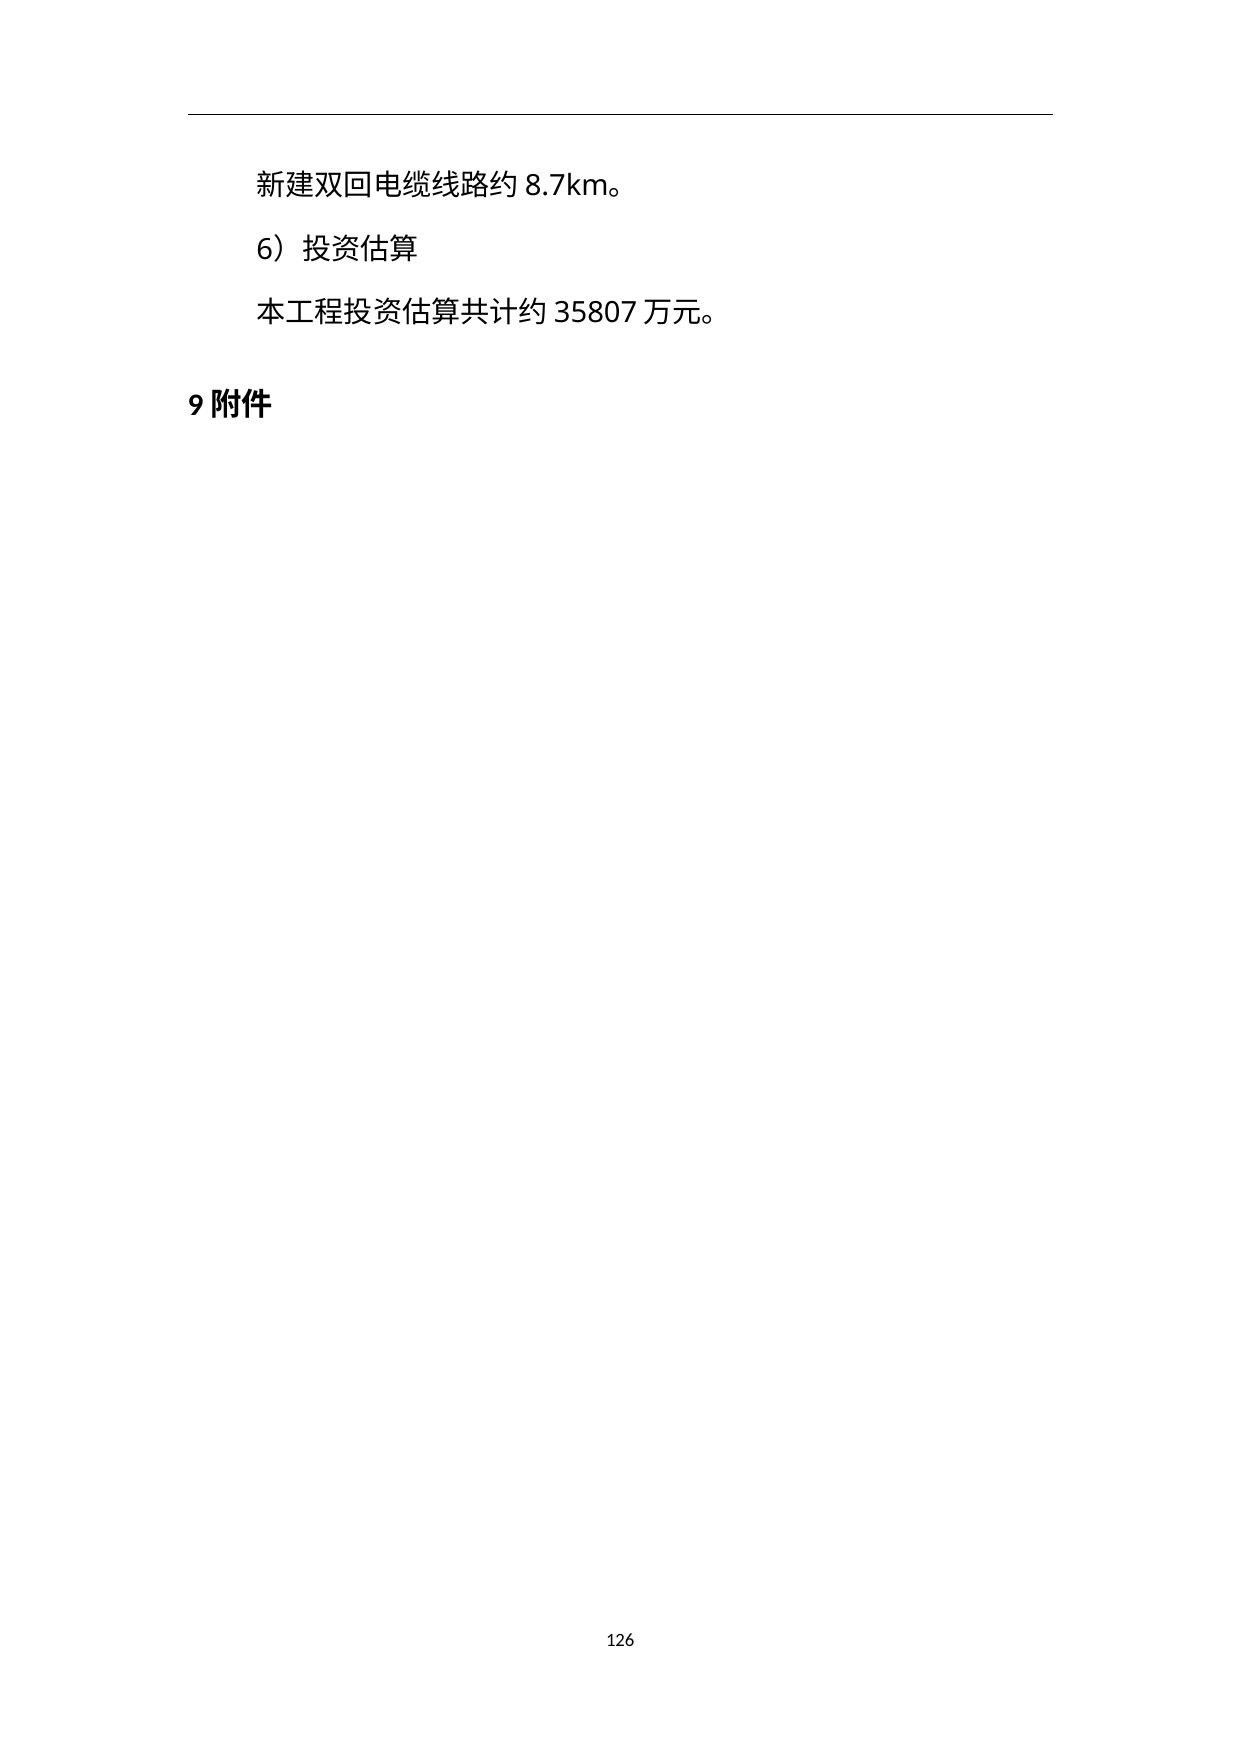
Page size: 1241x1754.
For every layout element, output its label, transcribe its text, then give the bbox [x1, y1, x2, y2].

text 本工程投资估算共计约35807万元。 [198, 289, 1042, 331]
subtitle 9 附件 [187, 369, 1053, 434]
text 新建双回电缆线路约8.7km。 [198, 162, 1042, 204]
text 6）投资估算 [198, 226, 1042, 268]
